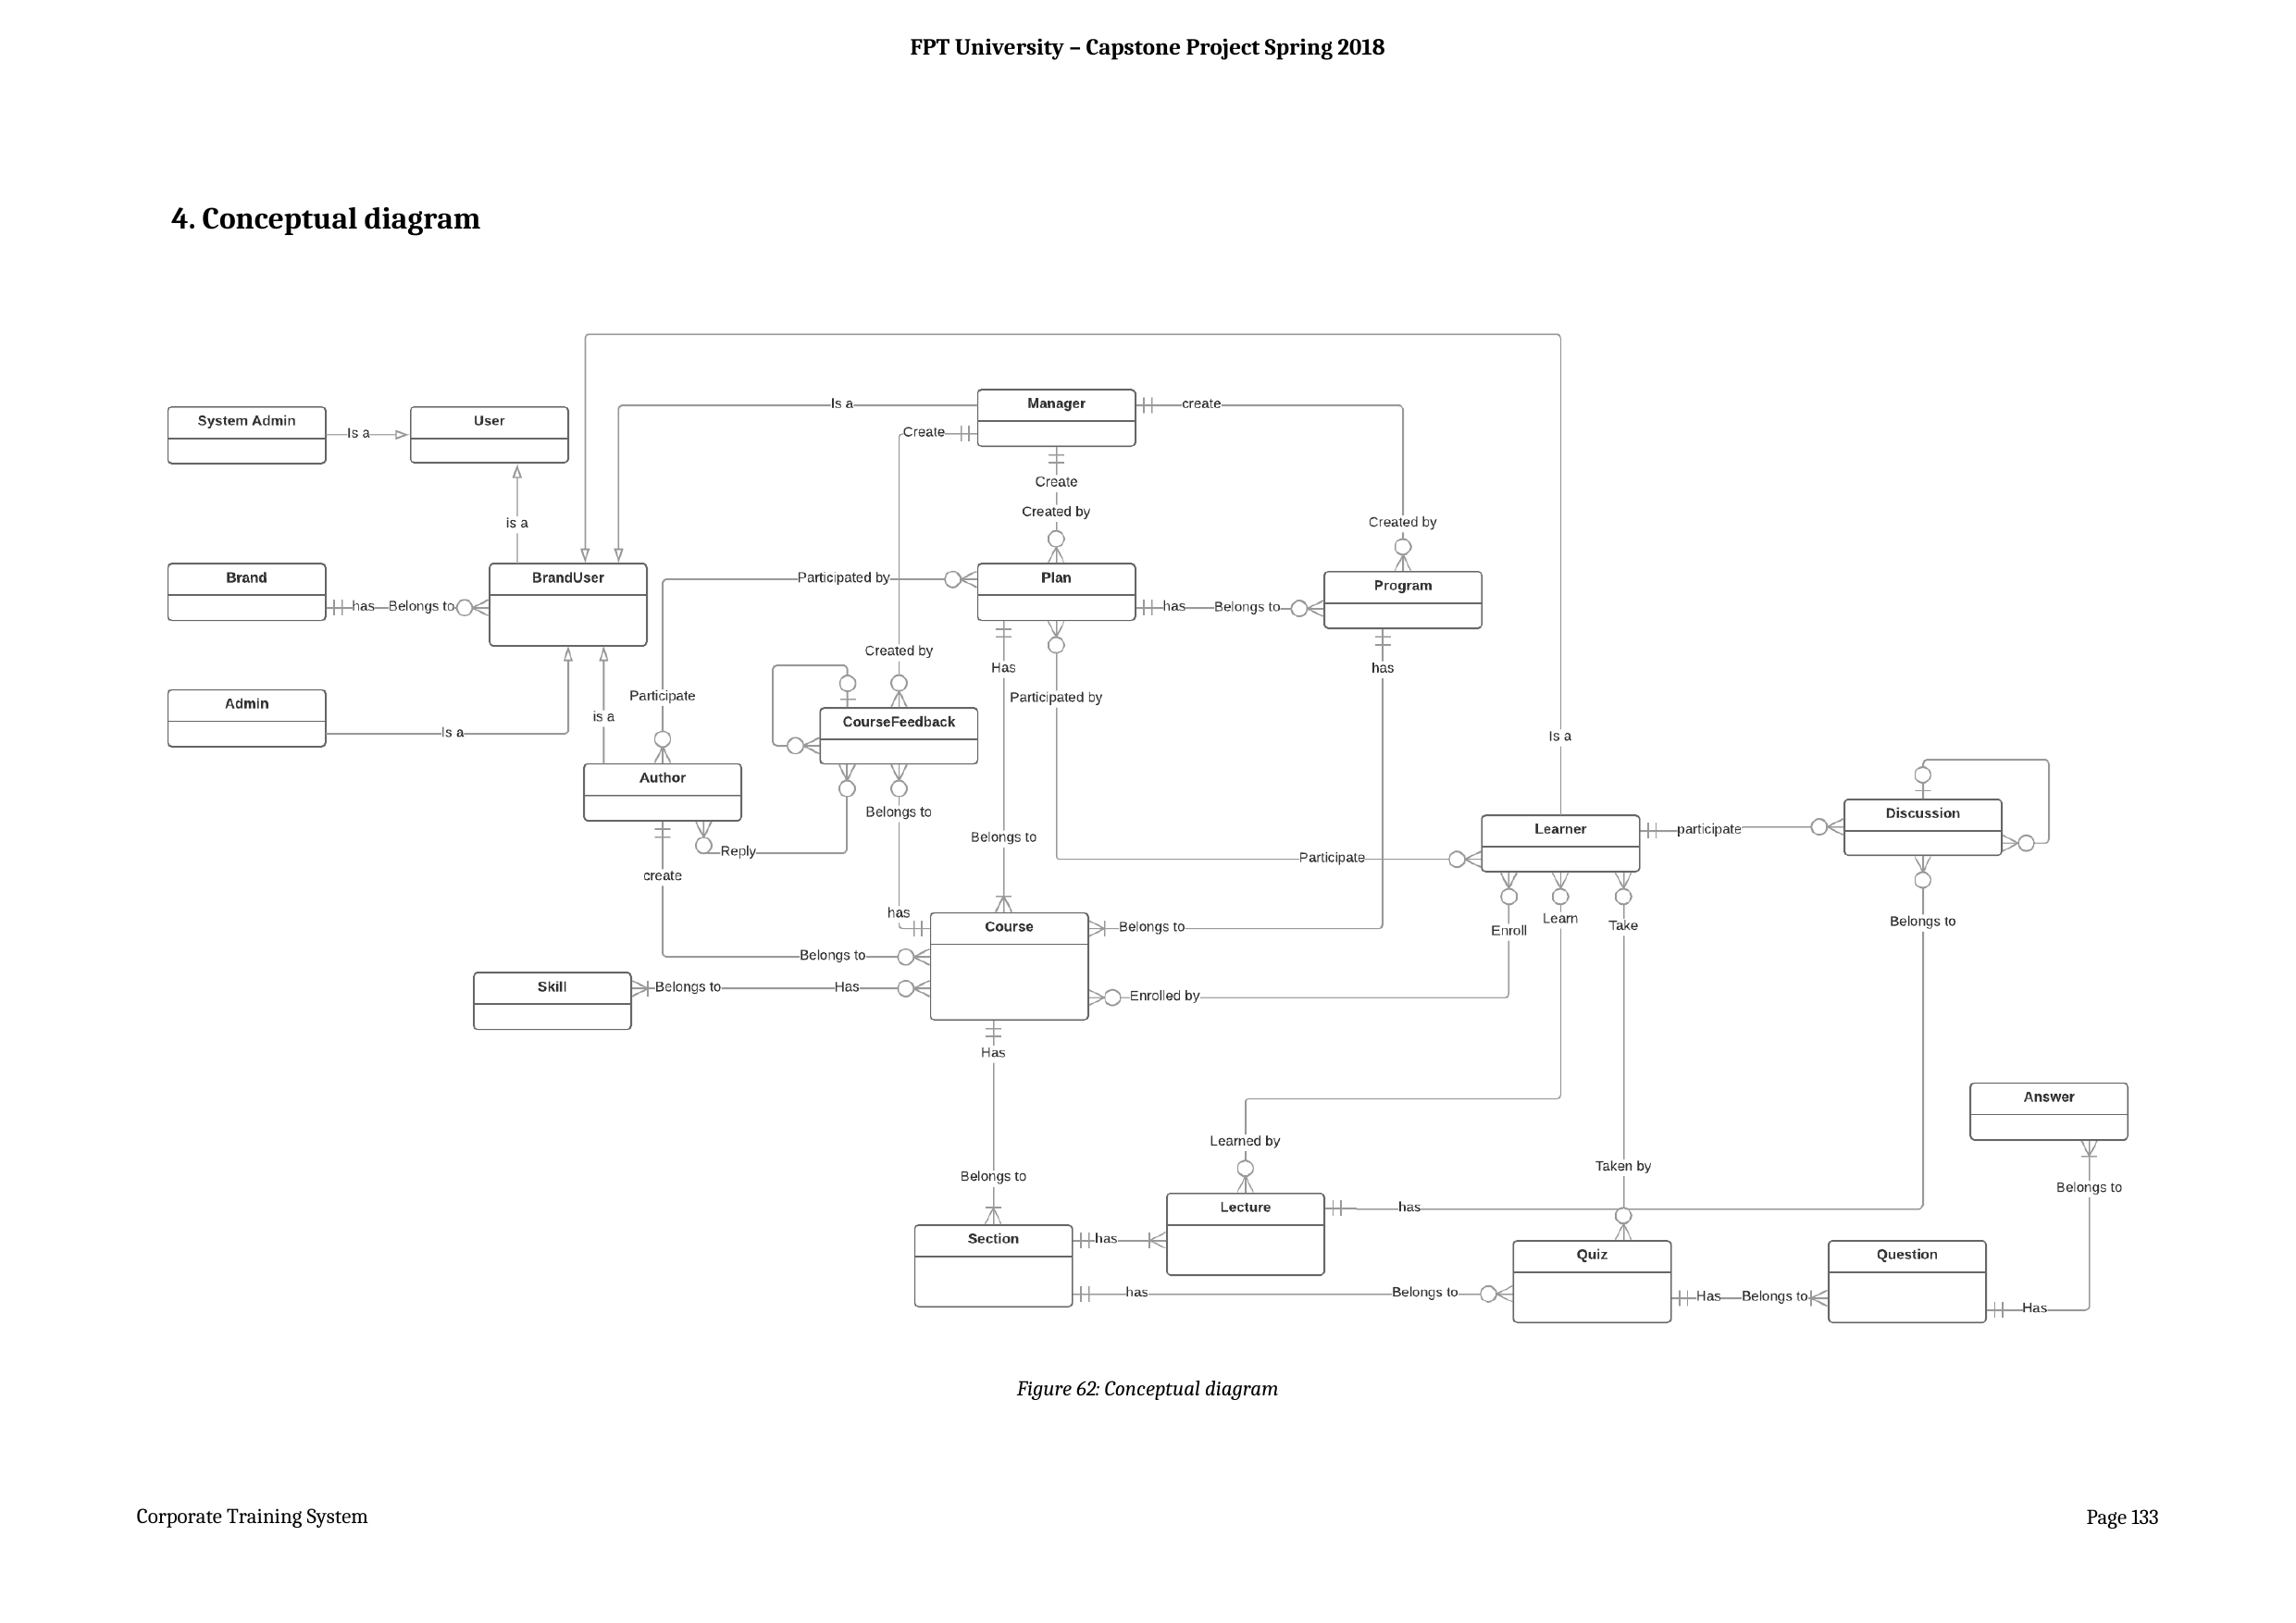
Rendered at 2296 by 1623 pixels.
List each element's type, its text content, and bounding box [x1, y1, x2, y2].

picture [136, 303, 2159, 1354]
text 4. Conceptual diagram [171, 201, 2160, 237]
text Figure 62: Conceptual diagram [137, 1376, 2159, 1401]
